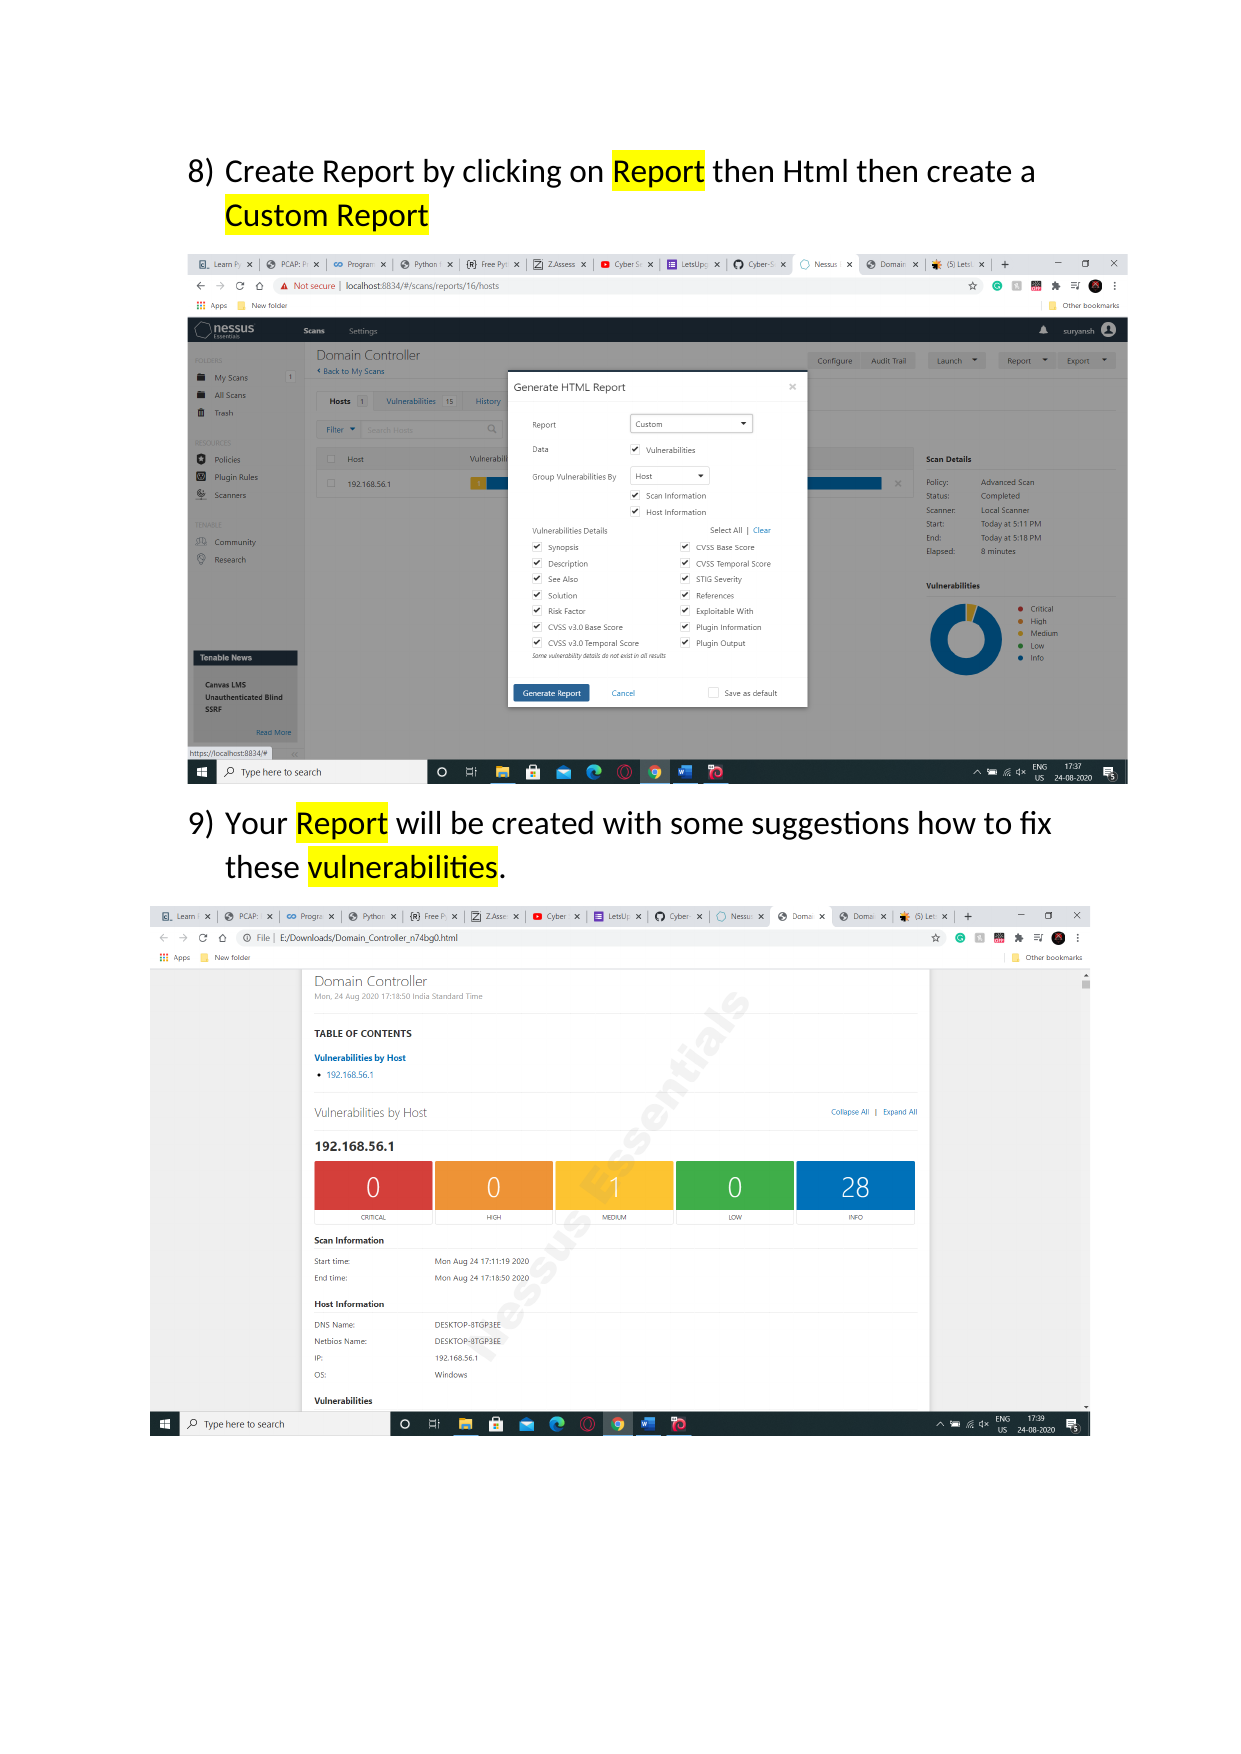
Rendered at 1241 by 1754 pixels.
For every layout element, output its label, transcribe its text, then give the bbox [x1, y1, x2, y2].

list Create Report by clicking on Report then Html then create a Custom Report [187, 150, 1090, 235]
picture [187, 254, 1128, 784]
list Your Report will be created with some suggestions how to fix these vulnerabilities. [187, 802, 1090, 887]
picture [150, 906, 1091, 1436]
